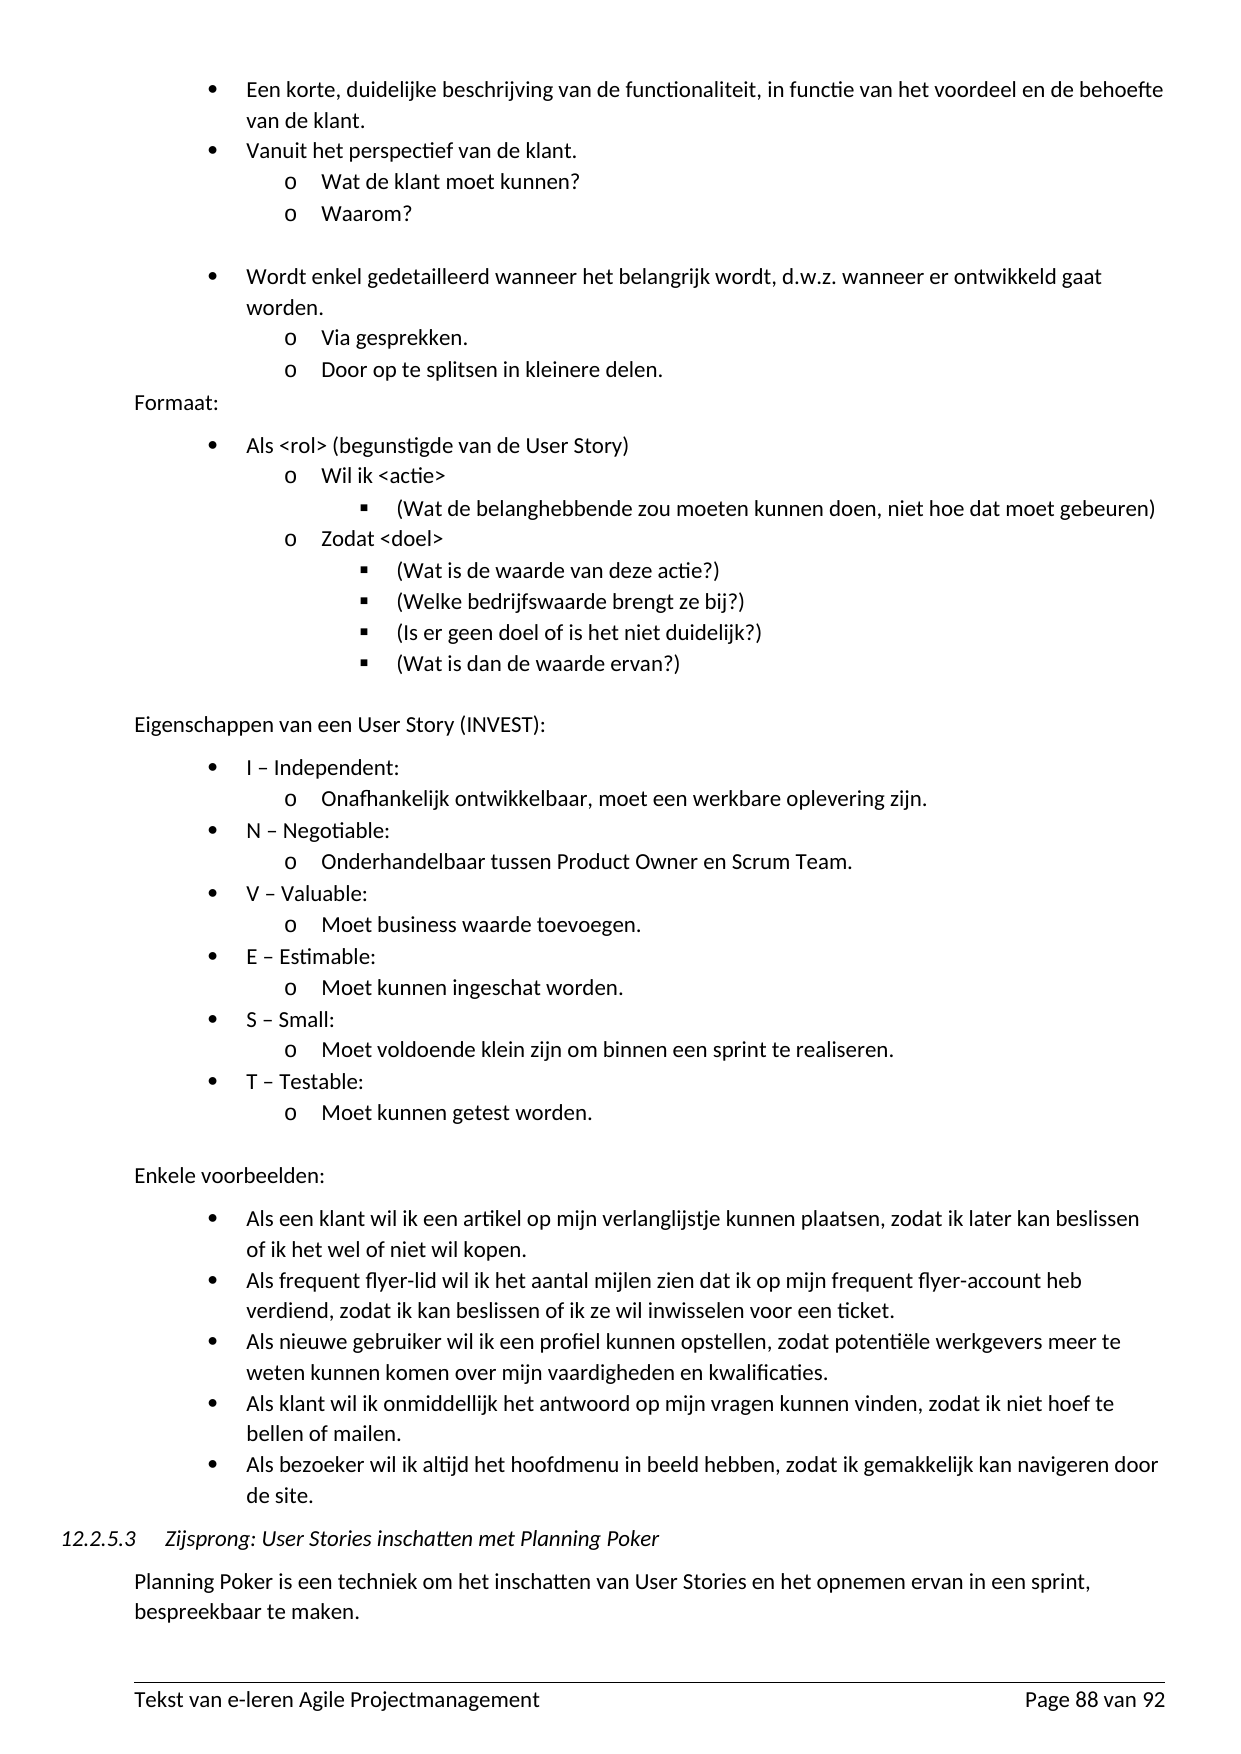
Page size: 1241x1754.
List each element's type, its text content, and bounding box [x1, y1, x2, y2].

list (Wat de belanghebbende zou moeten kunnen doen, niet hoe dat moet gebeuren) [359, 494, 1165, 522]
list (Wat is dan de waarde ervan?) [359, 649, 1165, 677]
text E – Estimable: [209, 942, 1165, 970]
text V – Valuable: [209, 879, 1165, 907]
text Een korte, duidelijke beschrijving van de functionaliteit, in functie van het voordeel en de behoefte van de klant. [209, 75, 1165, 134]
text Enkele voorbeelden: [134, 1161, 1165, 1189]
list Via gesprekken. [284, 323, 1165, 353]
list (Is er geen doel of is het niet duidelijk?) [359, 618, 1165, 646]
text Als <rol> (begunstigde van de User Story) [209, 431, 1165, 459]
list Waarom? [284, 199, 1165, 228]
text N – Negotiable: [209, 816, 1165, 844]
text Planning Poker is een techniek om het inschatten van User Stories en het opnemen ervan in een sprint, bespreekbaar te maken. [134, 1567, 1165, 1626]
text Als klant wil ik onmiddellijk het antwoord op mijn vragen kunnen vinden, zodat ik niet hoef te bellen of mailen. [209, 1389, 1165, 1447]
list Moet kunnen getest worden. [284, 1098, 1165, 1127]
text Als nieuwe gebruiker wil ik een profiel kunnen opstellen, zodat potentiële werkgevers meer te weten kunnen komen over mijn vaardigheden en kwalificaties. [209, 1327, 1165, 1386]
list (Wat is de waarde van deze actie?) [359, 557, 1165, 584]
subtitle Zijsprong: User Stories inschatten met Planning Poker [60, 1524, 1165, 1552]
text Wordt enkel gedetailleerd wanneer het belangrijk wordt, d.w.z. wanneer er ontwikkeld gaat worden. [209, 262, 1165, 321]
text Eigenschappen van een User Story (INVEST): [134, 710, 1165, 738]
list Moet kunnen ingeschat worden. [284, 973, 1165, 1002]
list (Welke bedrijfswaarde brengt ze bij?) [359, 587, 1165, 615]
list Onderhandelbaar tussen Product Owner en Scrum Team. [284, 847, 1165, 876]
text T – Testable: [209, 1067, 1165, 1096]
list Wil ik <actie> [284, 462, 1165, 491]
text I – Independent: [209, 753, 1165, 781]
list Door op te splitsen in kleinere delen. [284, 356, 1165, 385]
list Zodat <doel> [284, 524, 1165, 554]
list Moet voldoende klein zijn om binnen een sprint te realiseren. [284, 1035, 1165, 1064]
text Als frequent flyer-lid wil ik het aantal mijlen zien dat ik op mijn frequent flyer-account heb verdiend, zodat ik kan beslissen of ik ze wil inwisselen voor een ticket. [209, 1266, 1165, 1324]
text Als bezoeker wil ik altijd het hoofdmenu in beeld hebben, zodat ik gemakkelijk kan navigeren door de site. [209, 1450, 1165, 1509]
text Vanuit het perspectief van de klant. [209, 136, 1165, 164]
text Als een klant wil ik een artikel op mijn verlanglijstje kunnen plaatsen, zodat ik later kan beslissen of ik het wel of niet wil kopen. [209, 1204, 1165, 1263]
list Wat de klant moet kunnen? [284, 167, 1165, 196]
list Onafhankelijk ontwikkelbaar, moet een werkbare oplevering zijn. [284, 784, 1165, 813]
text S – Small: [209, 1005, 1165, 1033]
text Formaat: [134, 388, 1165, 416]
list Moet business waarde toevoegen. [284, 910, 1165, 939]
